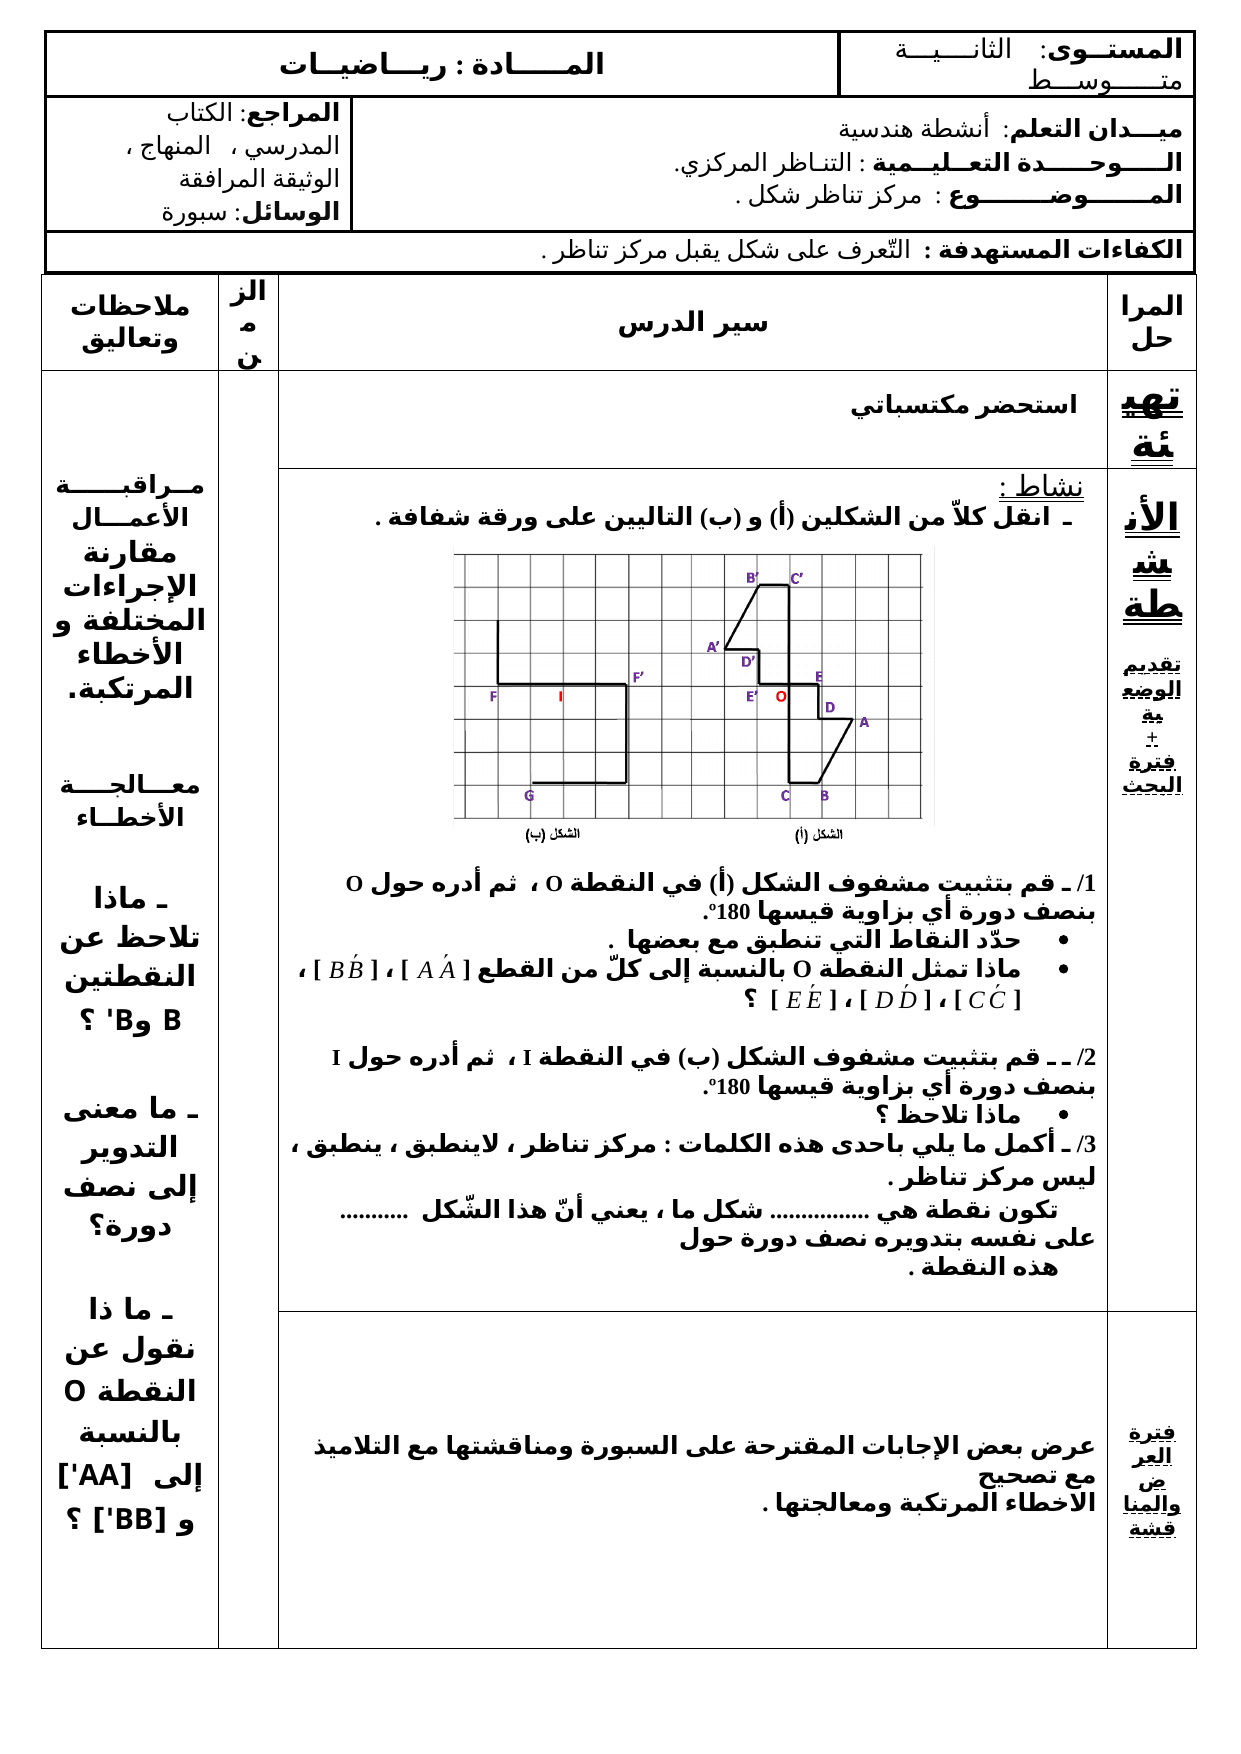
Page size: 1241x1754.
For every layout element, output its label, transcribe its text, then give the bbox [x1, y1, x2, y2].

table_cell مــراقبــــــة الأعمـــال مقارنة الإجراءات المختلفة و الأخطاء المرتكبة. معـــالجــــة الأخطــاء ـ ماذا تلاحظ عن النقطتين B وB' ؟ ـ ما معنى التدوير إلى نصف دورة؟ ـ ما ذا نقول عن النقطة O بالنسبة إلى [AA'] و [BB'] ؟ [42, 371, 218, 1648]
table_cell المراجع: الكتاب المدرسي ، المنهاج ، الوثيقة المرافقة الوسائل: سبورة [47, 98, 350, 230]
table_cell الأنشطة تقديم الوضعية + فترة البحث [1108, 469, 1196, 1311]
table_header سير الدرس [279, 275, 1107, 369]
table_header المستــوى: الثانــــيـــة متــــــوســـط [841, 33, 1193, 95]
table_header المراحل [1108, 275, 1196, 369]
table_cell الكفاءات المستهدفة : التّعرف على شكل يقبل مركز تناظر . [47, 233, 1193, 271]
table_cell فترة العرض والمناقشة [1108, 1312, 1196, 1648]
table_cell عرض بعض الإجابات المقترحة على السبورة ومناقشتها مع التلاميذ مع تصحيح الاخطاء المرتكبة ومعالجتها . [279, 1312, 1107, 1648]
table_header ملاحظات وتعاليق [42, 275, 218, 369]
table_cell [219, 371, 278, 1648]
table_cell نشاط : ـ انقل كلاّ من الشكلين (أ) و (ب) التاليين على ورقة شفافة . 1/ ـ قم بتثبيت مشفوف الشكل (أ) في النقطة O ، ثم أدره حول O بنصف دورة أي بزاوية قيسها º180. حدّد النقاط التي تنطبق مع بعضها . ماذا تمثل النقطة O بالنسبة إلى كلّ من القطع [ ] ، [ ] ، [ ] ، [ ] ، [ ] ؟ 2/ ـ ـ قم بتثبيت مشفوف الشكل (ب) في النقطة I ، ثم أدره حول I بنصف دورة أي بزاوية قيسها º180. ماذا تلاحظ ؟ 3/ ـ أكمل ما يلي باحدى هذه الكلمات : مركز تناظر ، لاينطبق ، ينطبق ، ليس مركز تناظر . تكون نقطة هي ................ شكل ما ، يعني أنّ هذا الشّكل ........... على نفسه بتدويره نصف دورة حول هذه النقطة . [279, 469, 1107, 1311]
table_cell تهيئة [1108, 371, 1196, 468]
table_header المـــــادة : ريـــاضيــات [47, 33, 837, 95]
table_header الزمن [219, 275, 278, 369]
table_cell ميـــدان التعلم: أنشطة هندسية الـــــوحـــــدة التعــليــمية : التنـاظر المركزي. المـــــــوضــــــــوع : مركز تناظر شكل . [353, 98, 1193, 230]
picture [453, 546, 935, 848]
table_cell استحضر مكتسباتي [279, 371, 1107, 468]
